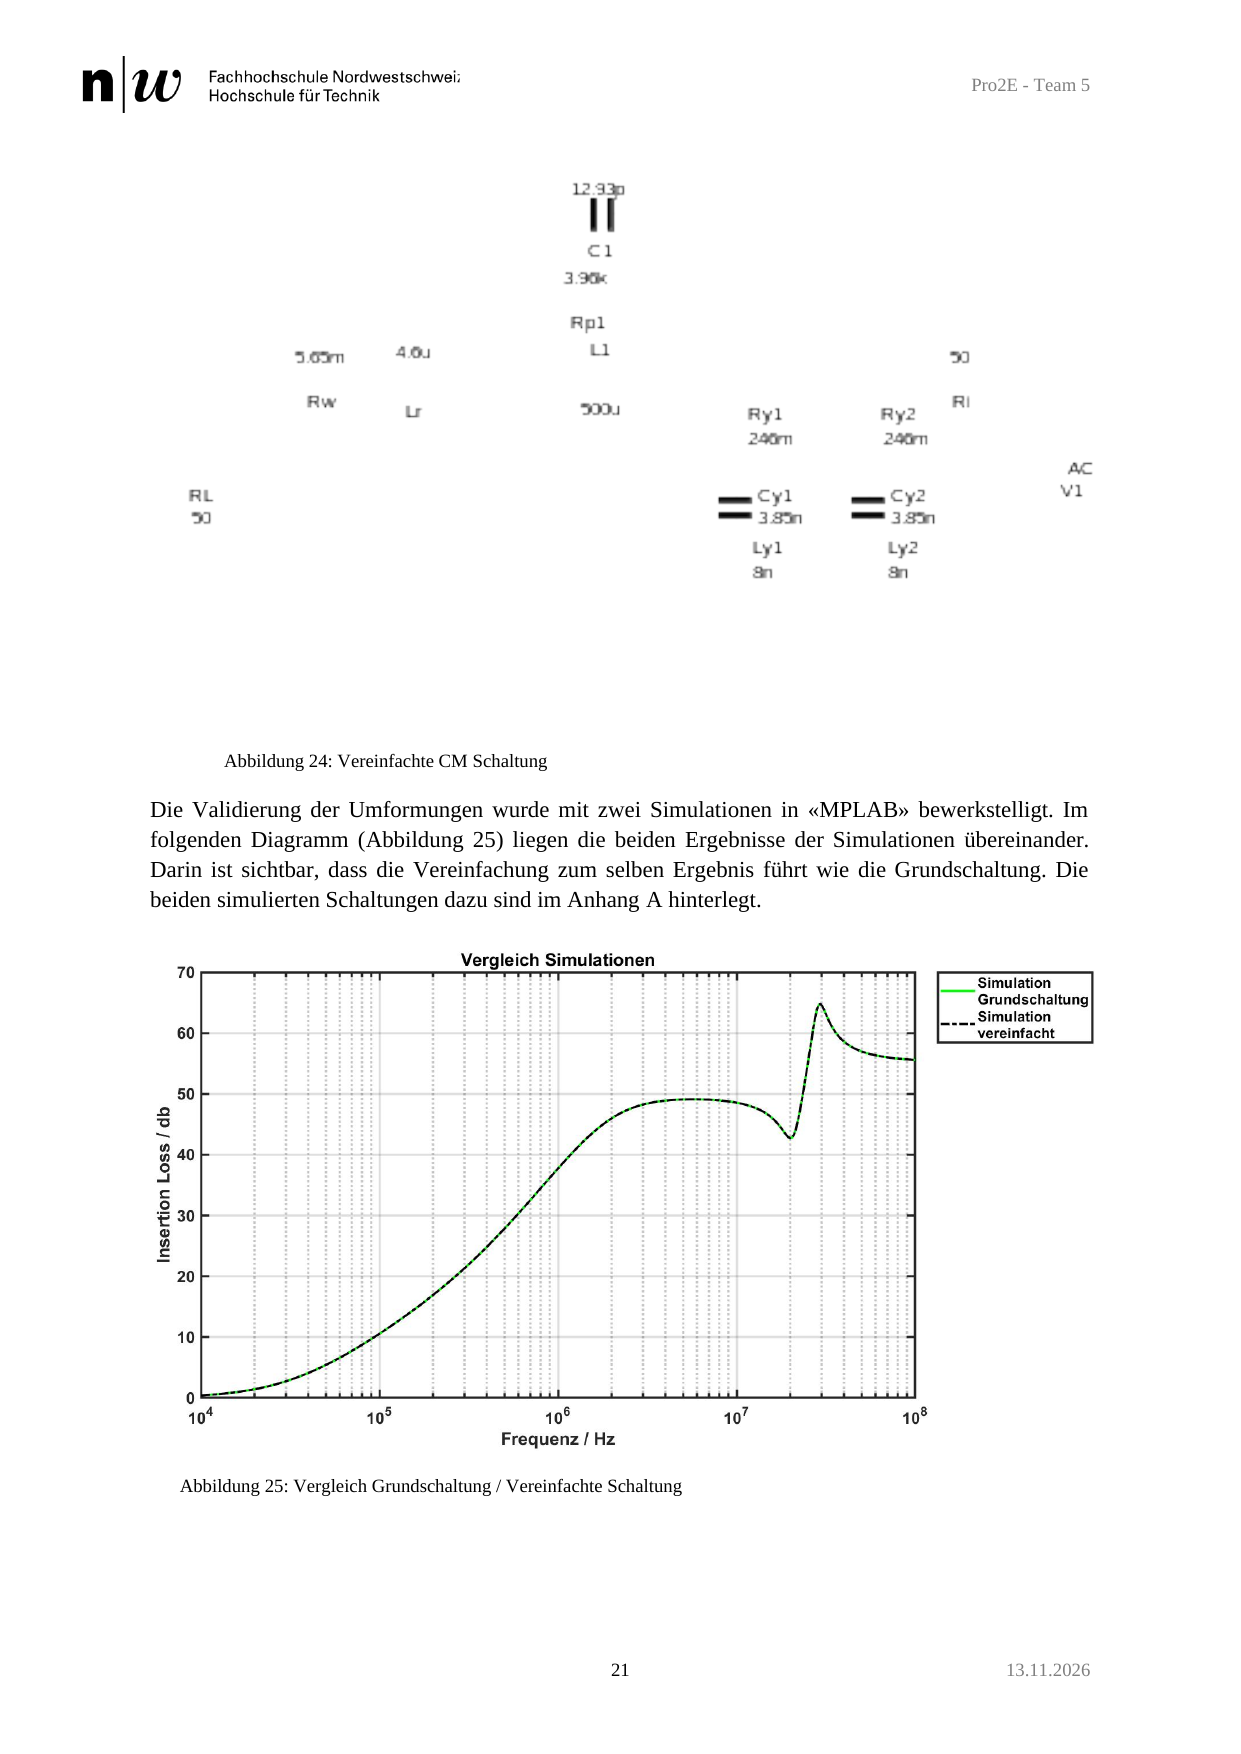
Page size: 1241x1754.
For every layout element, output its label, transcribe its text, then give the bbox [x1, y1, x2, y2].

picture [150, 933, 1095, 1455]
text Abbildung 25: Vergleich Grundschaltung / Vereinfachte Schaltung [179, 1475, 1090, 1496]
text Die Validierung der Umformungen wurde mit zwei Simulationen in «MPLAB» bewerkstelligt. Im folgenden Diagramm (Abbildung 25) liegen die beiden Ergebnisse der Simulationen übereinander. Darin ist sichtbar, dass die Vereinfachung zum selben Ergebnis führt wie die Grundschaltung. Die beiden simulierten Schaltungen dazu sind im Anhang A hinterlegt. [150, 796, 1090, 913]
text Abbildung 24: Vereinfachte CM Schaltung [224, 750, 1090, 772]
picture [81, 56, 460, 113]
